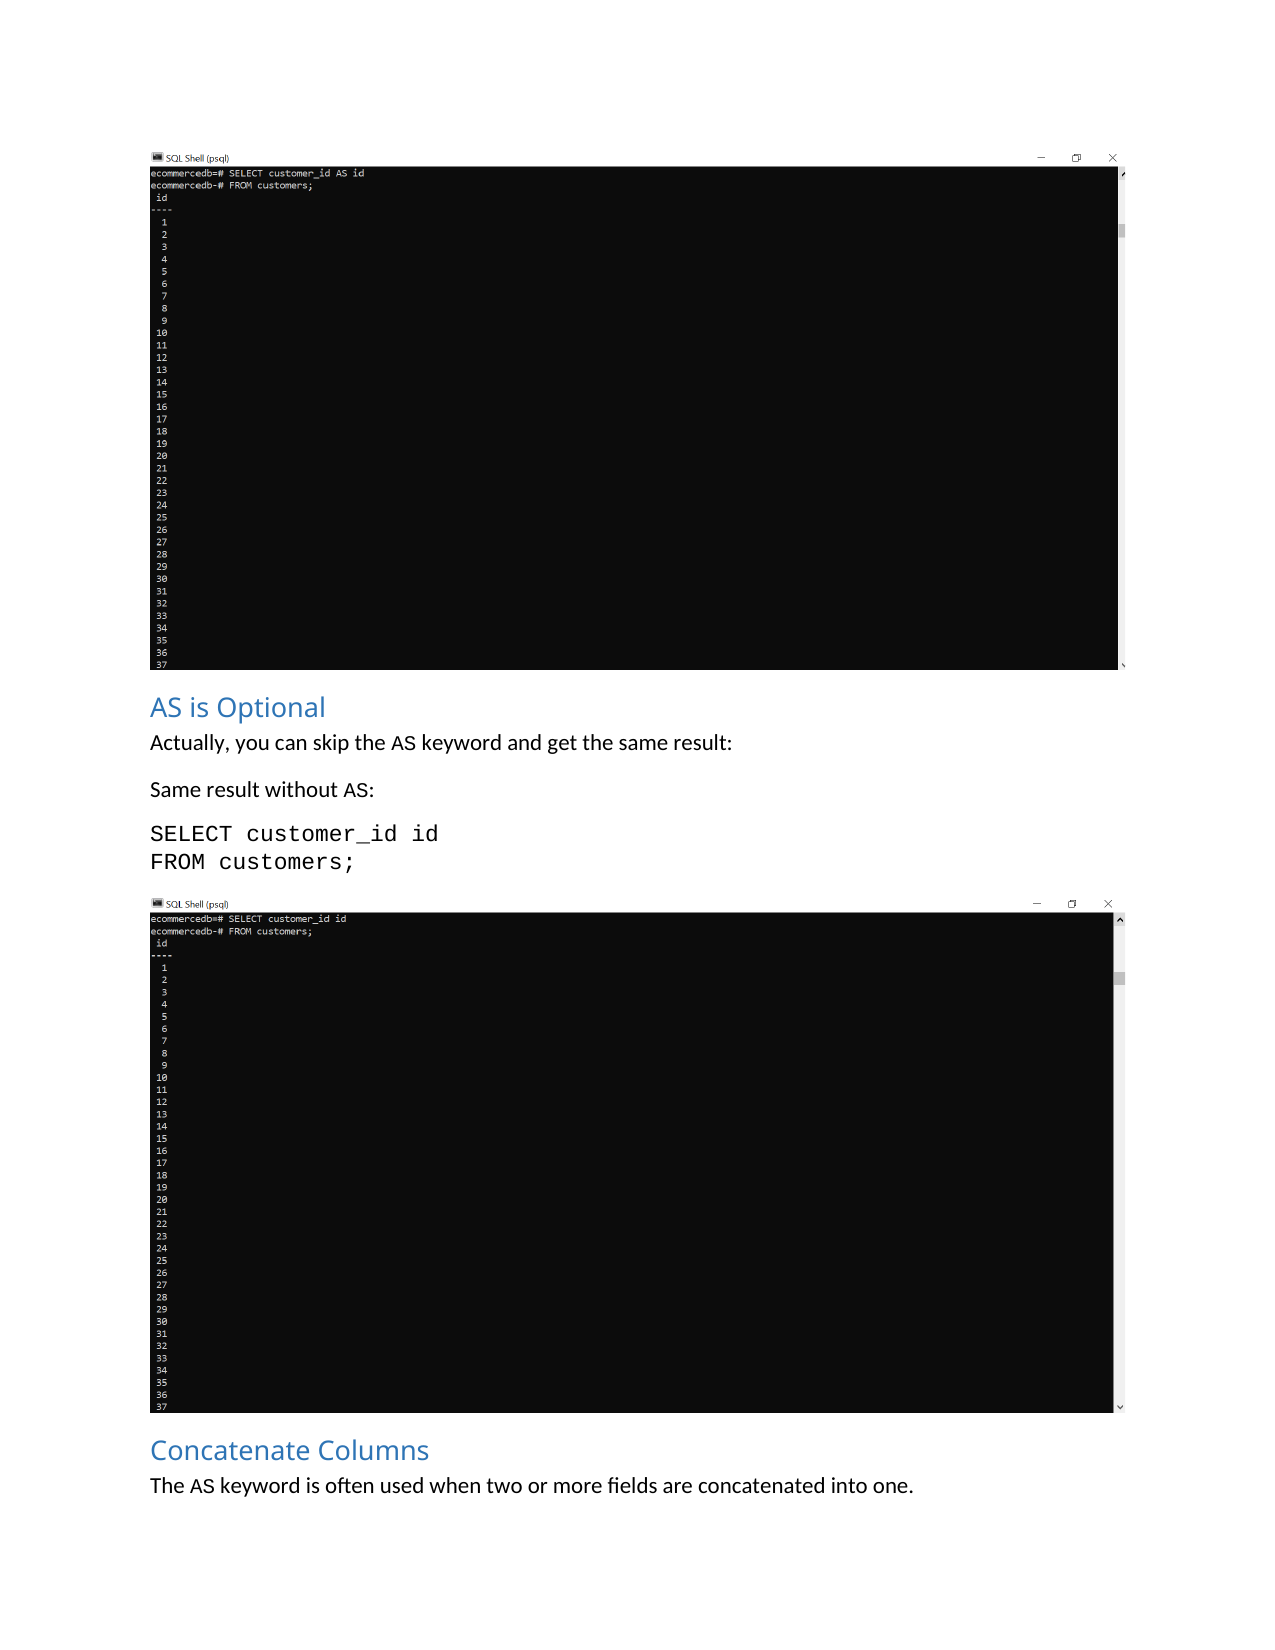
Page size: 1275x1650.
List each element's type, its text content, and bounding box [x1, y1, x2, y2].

picture [150, 895, 1125, 1413]
picture [150, 150, 1125, 670]
text Actually, you can skip the AS keyword and get the same result: [150, 728, 1125, 756]
text Same result without AS: [150, 775, 1125, 804]
subtitle AS is Optional [150, 688, 1125, 725]
text The AS keyword is often used when two or more fields are concatenated into one. [150, 1471, 1125, 1500]
subtitle Concatenate Columns [150, 1432, 1125, 1468]
text SELECT customer_id id FROM customers; [150, 823, 1125, 876]
